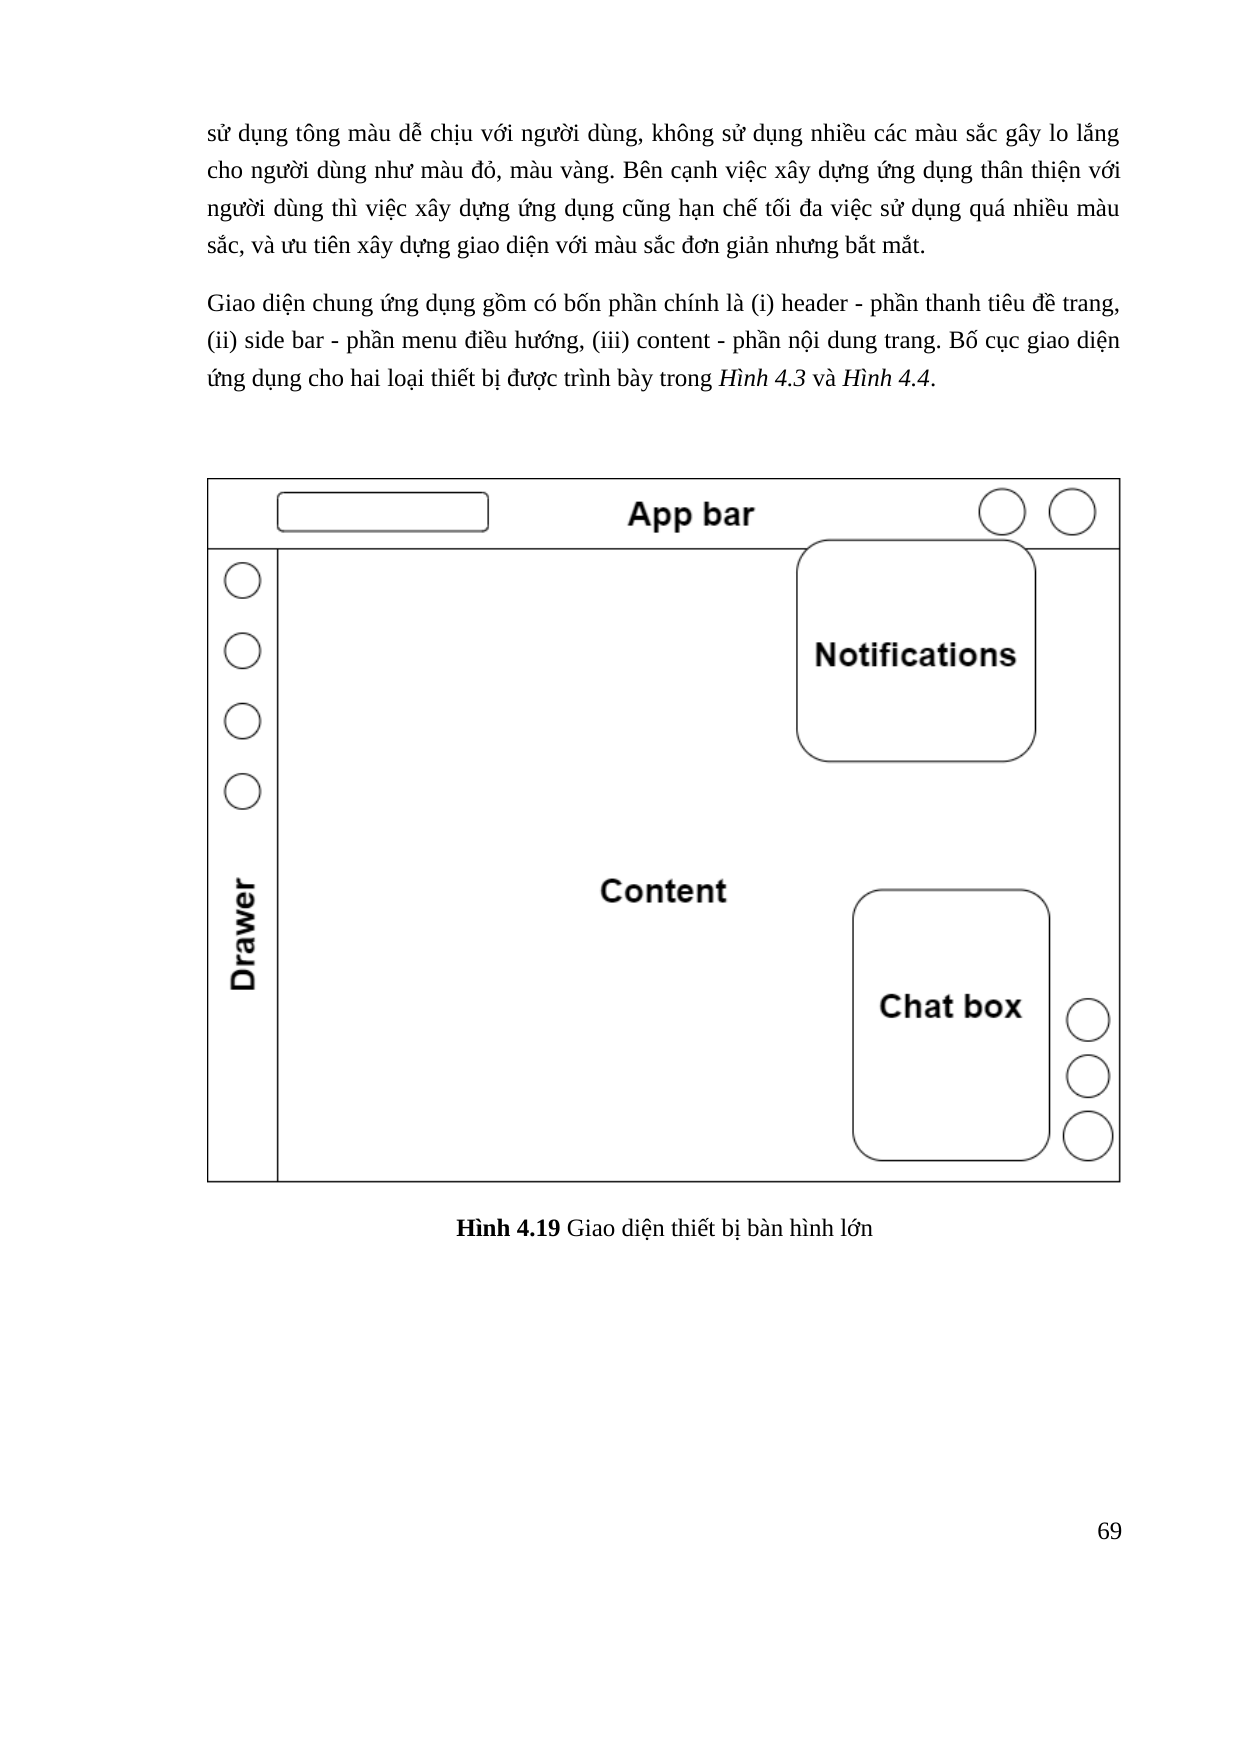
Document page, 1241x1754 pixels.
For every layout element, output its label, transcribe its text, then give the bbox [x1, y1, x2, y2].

text Giao diện chung ứng dụng gồm có bốn phần chính là (i) header - phần thanh tiêu đề trang, (ii) side bar - phần menu điều hướng, (iii) content - phần nội dung trang. Bố cục giao diện ứng dụng cho hai loại thiết bị được trình bày trong Hình 4.3 và Hình 4.4. [207, 288, 1122, 391]
picture [207, 478, 1122, 1184]
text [207, 118, 1122, 259]
